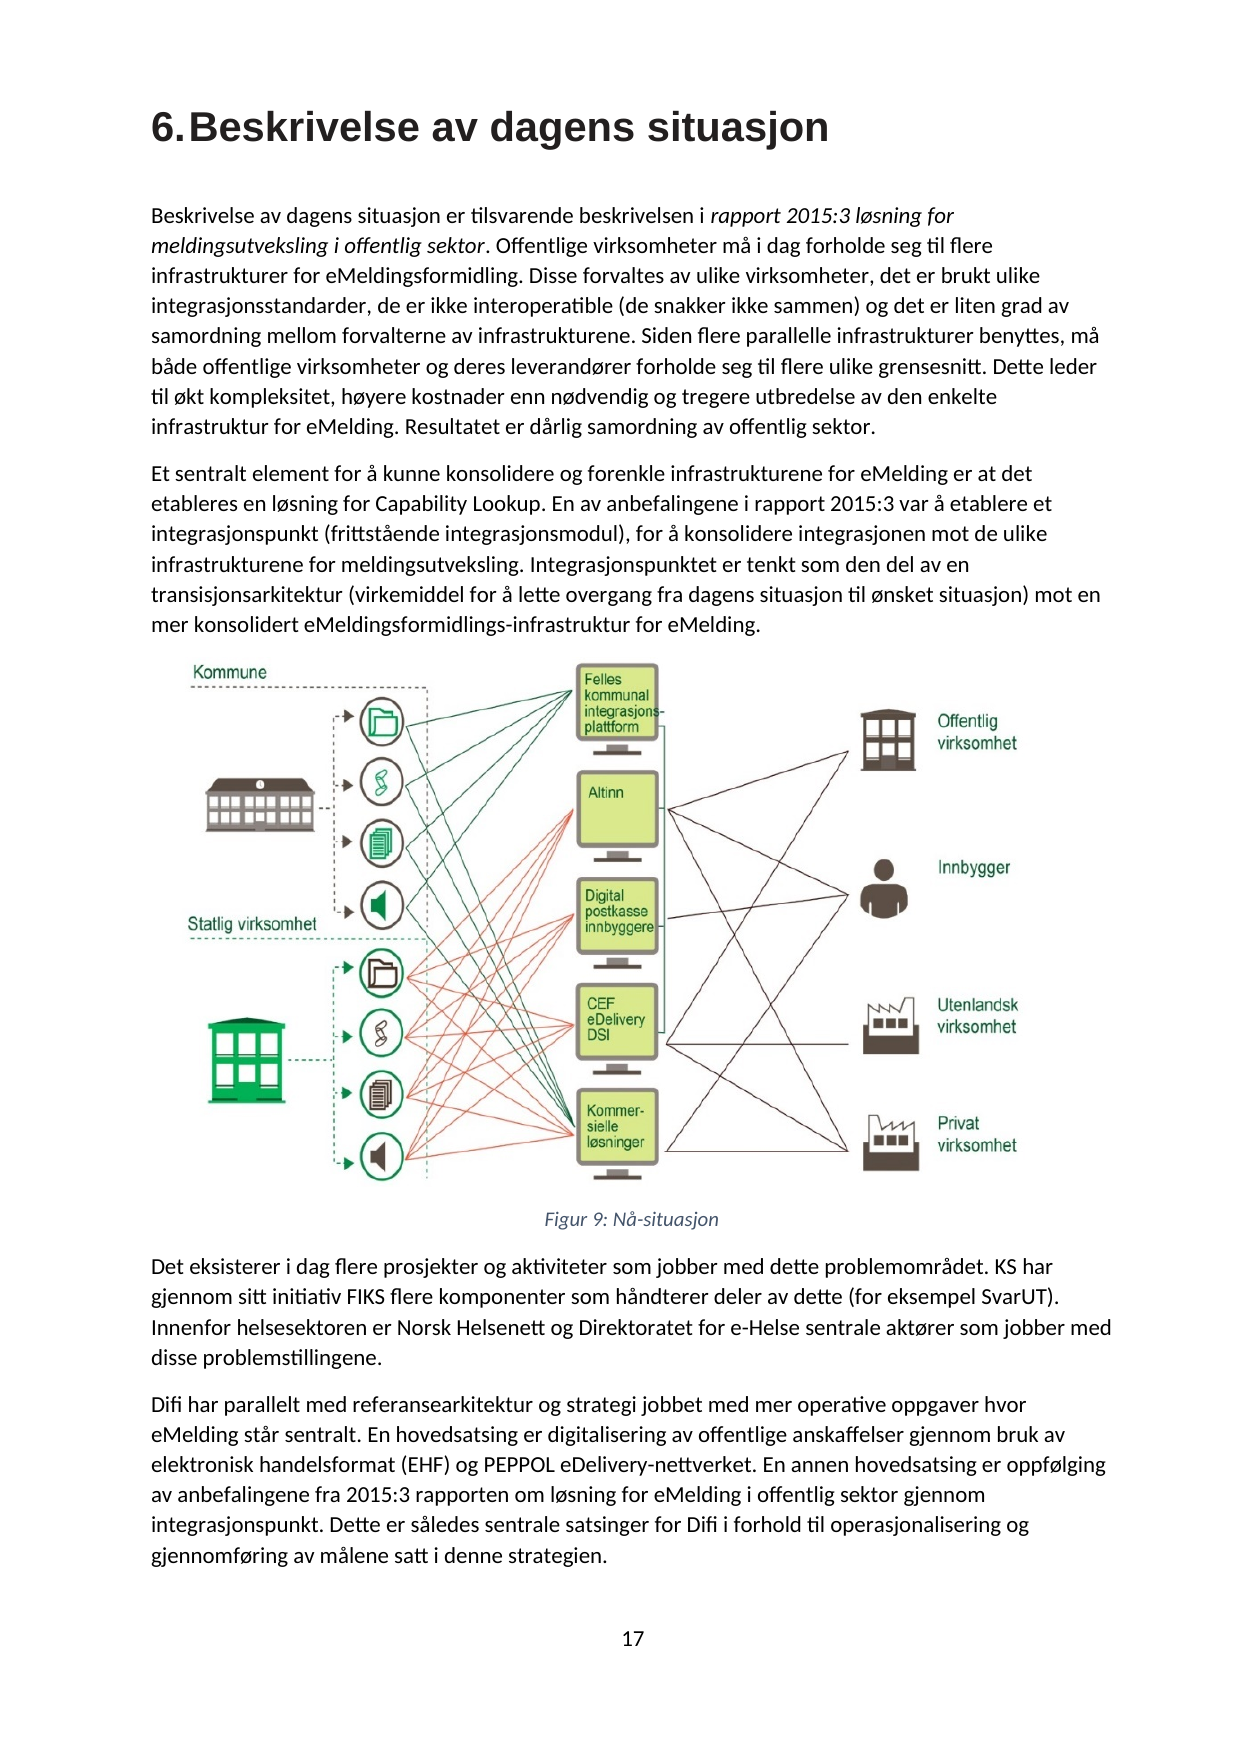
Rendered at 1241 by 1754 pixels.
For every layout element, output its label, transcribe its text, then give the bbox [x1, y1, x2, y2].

picture [170, 657, 1095, 1187]
text Figur 9: Nå-situasjon [151, 1206, 1114, 1231]
text Et sentralt element for å kunne konsolidere og forenkle infrastrukturene for eMelding er at det etableres en løsning for Capability Lookup. En av anbefalingene i rapport 2015:3 var å etablere et integrasjonspunkt (frittstående integrasjonsmodul), for å konsolidere integrasjonen mot de ulike infrastrukturene for meldingsutveksling. Integrasjonspunktet er tenkt som den del av en transisjonsarkitektur (virkemiddel for å lette overgang fra dagens situasjon til ønsket situasjon) mot en mer konsolidert eMeldingsformidlings-infrastruktur for eMelding. [151, 459, 1114, 638]
text Det eksisterer i dag flere prosjekter og aktiviteter som jobber med dette problemområdet. KS har gjennom sitt initiativ FIKS flere komponenter som håndterer deler av dette (for eksempel SvarUT). Innenfor helsesektoren er Norsk Helsenett og Direktoratet for e-Helse sentrale aktører som jobber med disse problemstillingene. [151, 1252, 1114, 1371]
subtitle Beskrivelse av dagens situasjon [151, 102, 1114, 150]
text Difi har parallelt med referansearkitektur og strategi jobbet med mer operative oppgaver hvor eMelding står sentralt. En hovedsatsing er digitalisering av offentlige anskaffelser gjennom bruk av elektronisk handelsformat (EHF) og PEPPOL eDelivery-nettverket. En annen hovedsatsing er oppfølging av anbefalingene fra 2015:3 rapporten om løsning for eMelding i offentlig sektor gjennom integrasjonspunkt. Dette er således sentrale satsinger for Difi i forhold til operasjonalisering og gjennomføring av målene satt i denne strategien. [151, 1390, 1114, 1569]
text Beskrivelse av dagens situasjon er tilsvarende beskrivelsen i rapport 2015:3 løsning for meldingsutveksling i offentlig sektor. Offentlige virksomheter må i dag forholde seg til flere infrastrukturer for eMeldingsformidling. Disse forvaltes av ulike virksomheter, det er brukt ulike integrasjonsstandarder, de er ikke interoperatible (de snakker ikke sammen) og det er liten grad av samordning mellom forvalterne av infrastrukturene. Siden flere parallelle infrastrukturer benyttes, må både offentlige virksomheter og deres leverandører forholde seg til flere ulike grensesnitt. Dette leder til økt kompleksitet, høyere kostnader enn nødvendig og tregere utbredelse av den enkelte infrastruktur for eMelding. Resultatet er dårlig samordning av offentlig sektor. [151, 201, 1114, 440]
